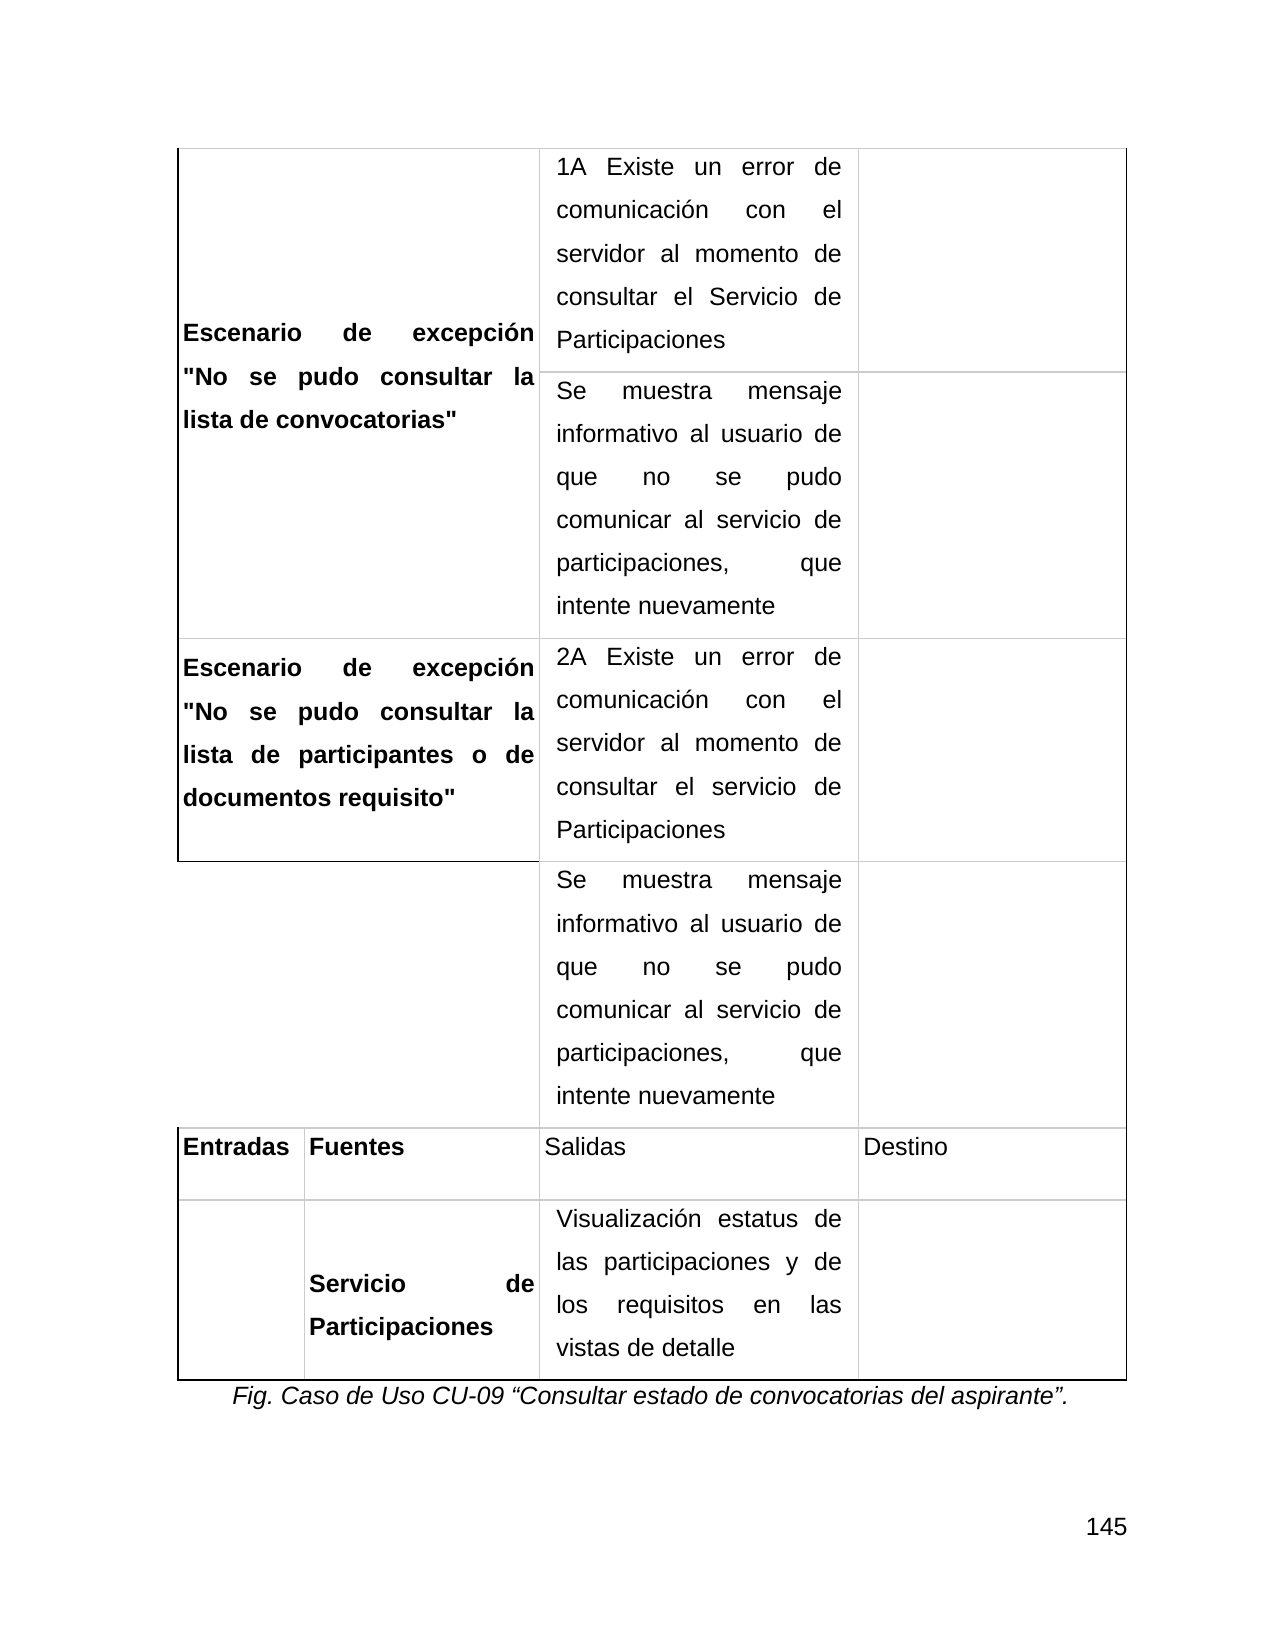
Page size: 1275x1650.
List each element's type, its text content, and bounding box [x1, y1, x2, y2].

table_cell Entradas [179, 1129, 304, 1199]
table_cell 2A Existe un error de comunicación con el servidor al momento de consultar el servicio de Participaciones [540, 639, 858, 861]
table_cell Se muestra mensaje informativo al usuario de que no se pudo comunicar al servicio de participaciones, que intente nuevamente [540, 373, 858, 637]
table_cell 1A Existe un error de comunicación con el servidor al momento de consultar el Servicio de Participaciones [540, 149, 858, 371]
table_cell Escenario de excepción "No se pudo consultar la lista de convocatorias" [179, 149, 539, 637]
table_cell Salidas [540, 1129, 858, 1199]
table_cell [179, 1201, 304, 1379]
table_cell Fuentes [305, 1129, 539, 1199]
table_cell [859, 373, 1126, 637]
table_cell [859, 639, 1126, 861]
table_cell [859, 862, 1126, 1127]
table_cell Se muestra mensaje informativo al usuario de que no se pudo comunicar al servicio de participaciones, que intente nuevamente [540, 862, 858, 1127]
table_cell [859, 149, 1126, 371]
table_cell Destino [859, 1129, 1126, 1199]
text Fig. Caso de Uso CU-09 “Consultar estado de convocatorias del aspirante”. [177, 1381, 1127, 1409]
table_cell Escenario de excepción "No se pudo consultar la lista de participantes o de documentos requisito" [179, 639, 539, 861]
table_cell Visualización estatus de las participaciones y de los requisitos en las vistas de detalle [540, 1201, 858, 1379]
table_cell [859, 1201, 1126, 1379]
table_cell Servicio de Participaciones [305, 1201, 539, 1379]
